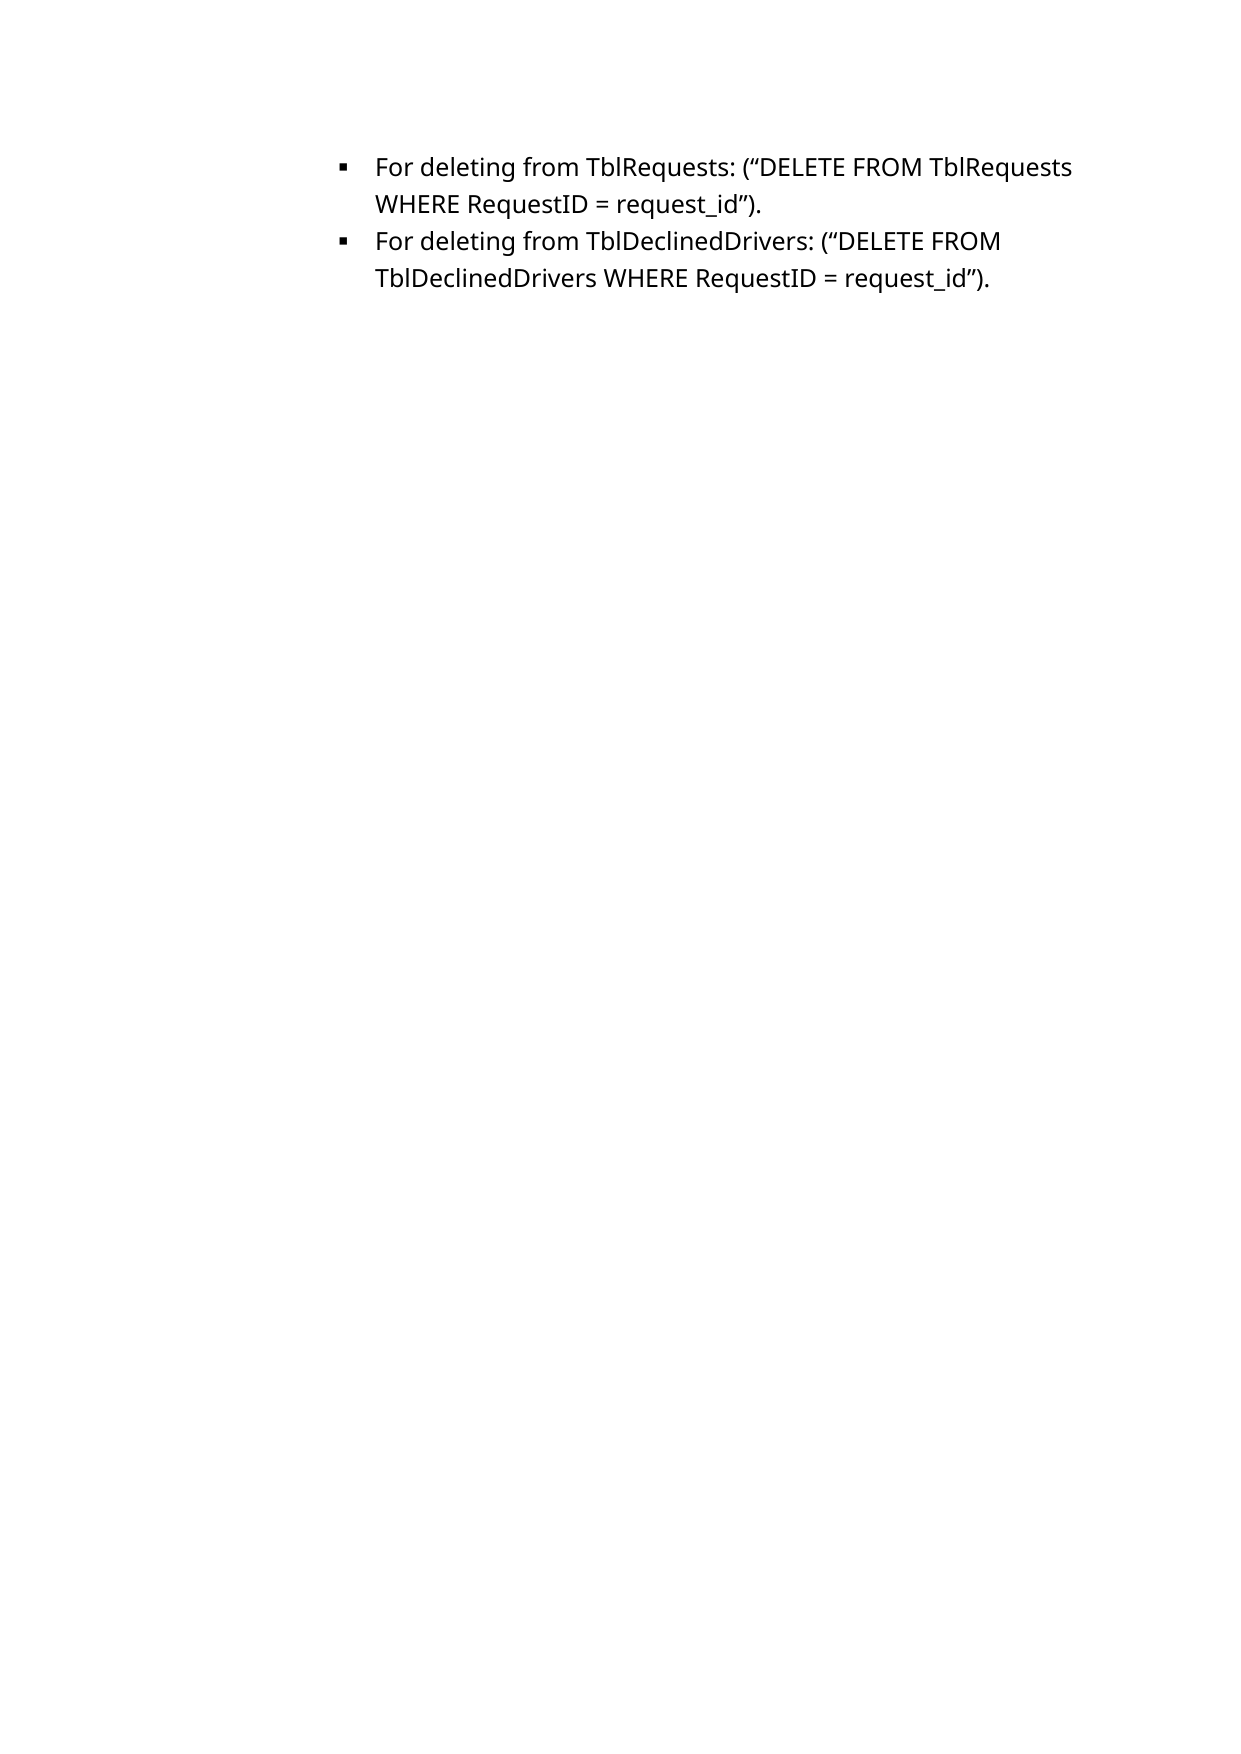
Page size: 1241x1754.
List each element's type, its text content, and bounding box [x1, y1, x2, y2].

list For deleting from TblDeclinedDrivers: (“DELETE FROM TblDeclinedDrivers WHERE RequestID = request_id”). [337, 223, 1090, 294]
list For deleting from TblRequests: (“DELETE FROM TblRequests WHERE RequestID = request_id”). [337, 150, 1090, 221]
